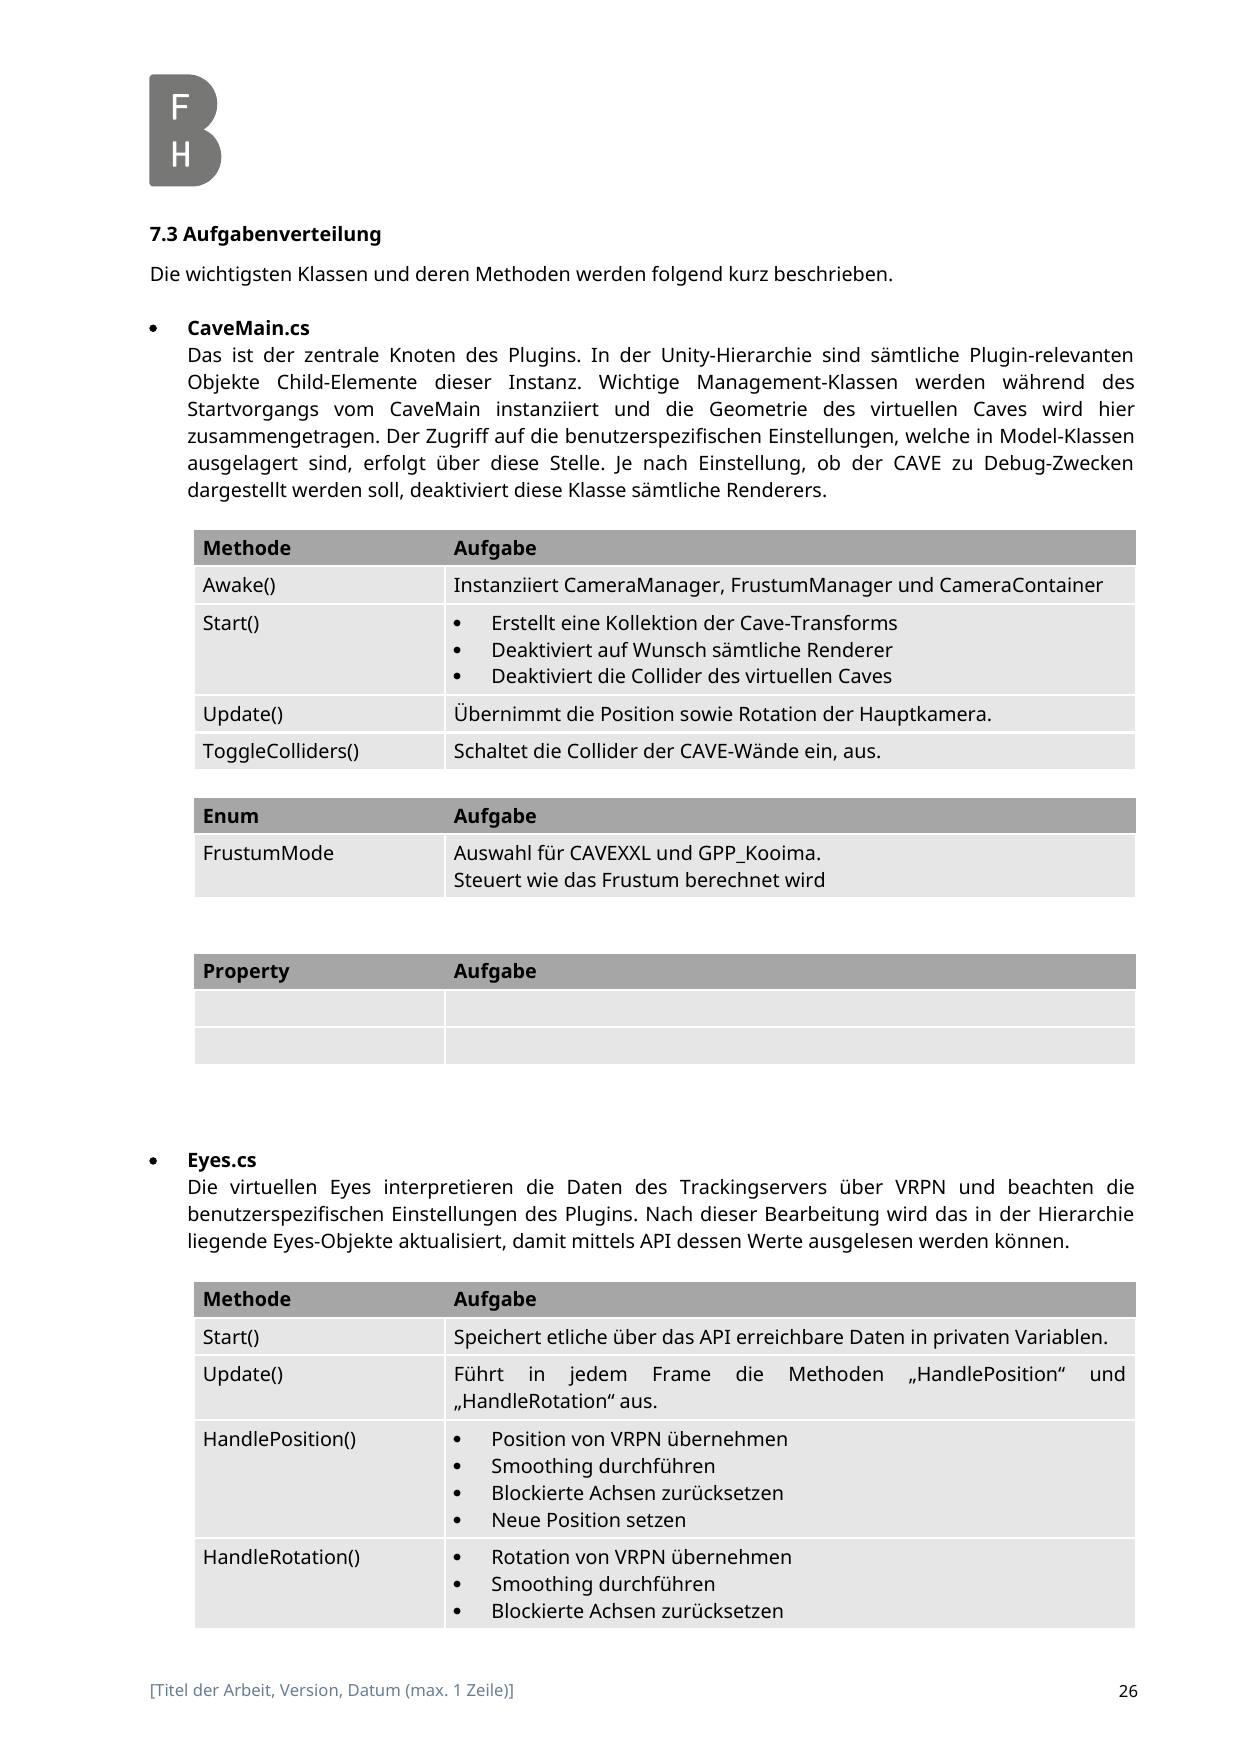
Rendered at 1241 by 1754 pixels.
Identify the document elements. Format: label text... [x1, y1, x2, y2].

table_cell Auswahl für CAVEXXL und GPP_Kooima. Steuert wie das Frustum berechnet wird [446, 835, 1135, 897]
table_cell HandleRotation() [195, 1539, 444, 1628]
table_header Enum [194, 798, 445, 833]
table_cell Start() [195, 1319, 444, 1354]
table_header Aufgabe [445, 1282, 1136, 1317]
table_cell [195, 1028, 444, 1064]
table_header Aufgabe [445, 530, 1136, 565]
table_header Methode [194, 530, 445, 565]
table_cell Start() [195, 605, 444, 694]
table_cell [446, 991, 1135, 1026]
table_cell Instanziiert CameraManager, FrustumManager und CameraContainer [446, 567, 1135, 603]
text Die wichtigsten Klassen und deren Methoden werden folgend kurz beschrieben. [149, 260, 1136, 287]
list CaveMain.cs [149, 314, 1136, 341]
table_cell Speichert etliche über das API erreichbare Daten in privaten Variablen. [446, 1319, 1135, 1354]
table_cell FrustumMode [195, 835, 444, 897]
table_cell Awake() [195, 567, 444, 603]
table_cell Erstellt eine Kollektion der Cave-Transforms Deaktiviert auf Wunsch sämtliche Renderer Deaktiviert die Collider des virtuellen Caves [446, 605, 1135, 694]
table_cell Führt in jedem Frame die Methoden „HandlePosition“ und „HandleRotation“ aus. [446, 1356, 1135, 1419]
list Eyes.cs [149, 1147, 1136, 1174]
list Die virtuellen Eyes interpretieren die Daten des Trackingservers über VRPN und beachten die benutzerspezifischen Einstellungen des Plugins. Nach dieser Bearbeitung wird das in der Hierarchie liegende Eyes-Objekte aktualisiert, damit mittels API dessen Werte ausgelesen werden können. [187, 1174, 1136, 1254]
subtitle Aufgabenverteilung [149, 221, 1136, 248]
table_header Methode [194, 1282, 445, 1317]
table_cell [446, 1539, 1135, 1628]
text Das ist der zentrale Knoten des Plugins. In der Unity-Hierarchie sind sämtliche Plugin-relevanten Objekte Child-Elemente dieser Instanz. Wichtige Management-Klassen werden während des Startvorgangs vom CaveMain instanziiert und die Geometrie des virtuellen Caves wird hier zusammengetragen. Der Zugriff auf die benutzerspezifischen Einstellungen, welche in Model-Klassen ausgelagert sind, erfolgt über diese Stelle. Je nach Einstellung, ob der CAVE zu Debug-Zwecken dargestellt werden soll, deaktiviert diese Klasse sämtliche Renderers. [187, 341, 1136, 503]
table_cell Position von VRPN übernehmen Smoothing durchführen Blockierte Achsen zurücksetzen Neue Position setzen [446, 1421, 1135, 1537]
table_header Property [194, 954, 445, 989]
table_cell ToggleColliders() [195, 734, 444, 769]
table_cell Update() [195, 696, 444, 731]
table_cell Schaltet die Collider der CAVE-Wände ein, aus. [446, 734, 1135, 769]
table_header Aufgabe [445, 954, 1136, 989]
table_cell [195, 991, 444, 1026]
table_cell HandlePosition() [195, 1421, 444, 1537]
table_header Aufgabe [445, 798, 1136, 833]
table_cell [446, 1028, 1135, 1064]
table_cell Übernimmt die Position sowie Rotation der Hauptkamera. [446, 696, 1135, 731]
table_cell Update() [195, 1356, 444, 1419]
